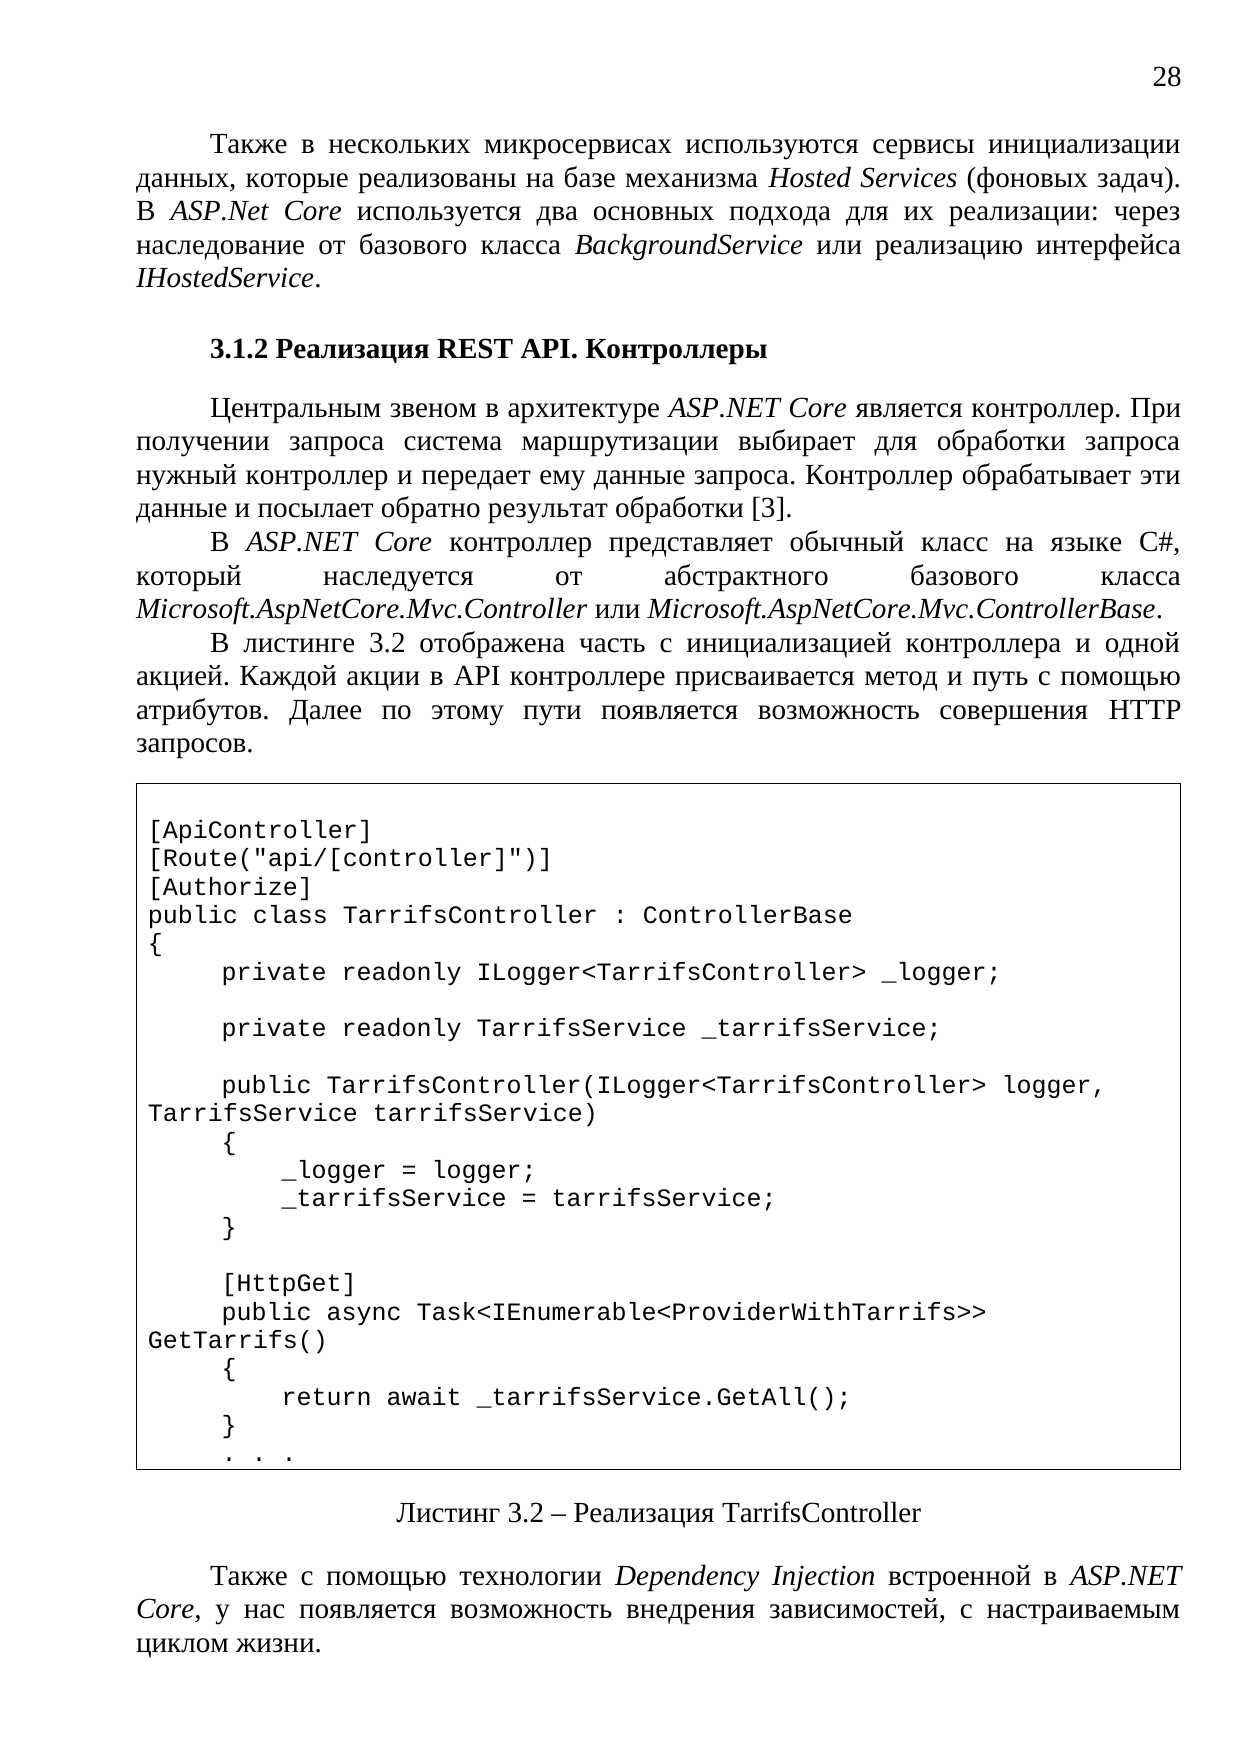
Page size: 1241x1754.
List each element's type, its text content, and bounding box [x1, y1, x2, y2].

text Также в нескольких микросервисах используются сервисы инициализации данных, которые реализованы на базе механизма Hosted Services (фоновых задач). В ASP.Net Core используется два основных подхода для их реализации: через наследование от базового класса BackgroundService или реализацию интерфейса IHostedService. [136, 126, 1181, 294]
table_header [ApiController] [Route("api/[controller]")] [Authorize] public class TarrifsController : ControllerBase { private readonly ILogger<TarrifsController> _logger; private readonly TarrifsService _tarrifsService; public TarrifsController(ILogger<TarrifsController> logger, TarrifsService tarrifsService) { _logger = logger; _tarrifsService = tarrifsService; } [HttpGet] public async Task<IEnumerable<ProviderWithTarrifs>> GetTarrifs() { return await _tarrifsService.GetAll(); } . . . [137, 784, 1180, 1469]
text Также с помощью технологии Dependency Injection встроенной в ASP.NET Core, у нас появляется возможность внедрения зависимостей, с настраиваемым циклом жизни. [136, 1558, 1181, 1658]
text Листинг 3.2 – Реализация TarrifsController [136, 1495, 1181, 1529]
text В листинге 3.2 отображена часть с инициализацией контроллера и одной акцией. Каждой акции в API контроллере присваивается метод и путь с помощью атрибутов. Далее по этому пути появляется возможность совершения HTTP запросов. [136, 625, 1181, 759]
text Центральным звеном в архитектуре ASP.NET Core является контроллер. При получении запроса система маршрутизации выбирает для обработки запроса нужный контроллер и передает ему данные запроса. Контроллер обрабатывает эти данные и посылает обратно результат обработки [3]. [136, 390, 1181, 524]
subtitle 3.1.2 Реализация REST API. Контроллеры [136, 331, 1181, 365]
text В ASP.NET Core контроллер представляет обычный класс на языке C#, который наследуется от абстрактного базового класса Microsoft.AspNetCore.Mvc.Controller или Microsoft.AspNetCore.Mvc.ControllerBase. [136, 524, 1181, 625]
